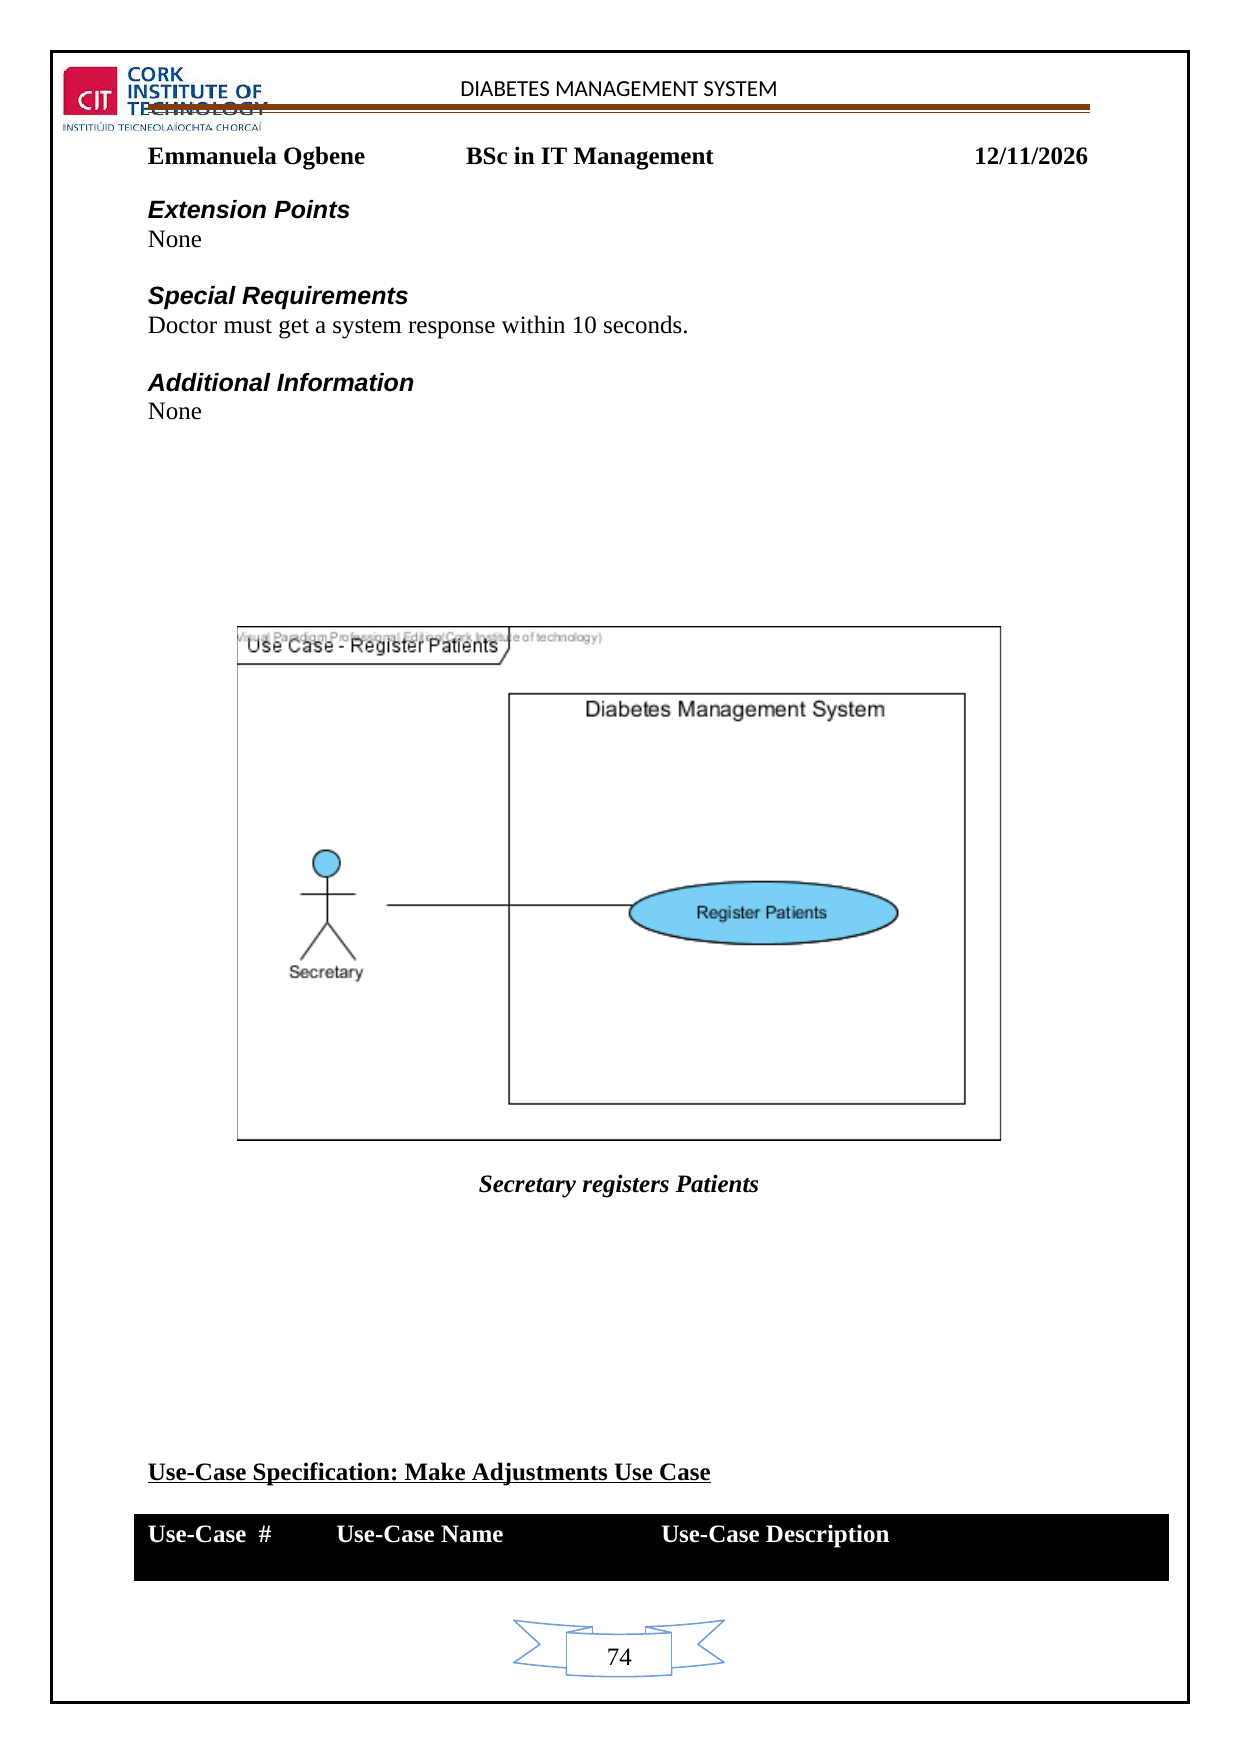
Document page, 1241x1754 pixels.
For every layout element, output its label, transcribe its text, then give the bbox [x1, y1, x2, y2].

table_header Use-Case # [139, 1519, 322, 1576]
text Use-Case Specification: Make Adjustments Use Case [148, 1457, 1090, 1485]
text Doctor must get a system response within 10 seconds. [148, 310, 1090, 339]
picture [237, 626, 1002, 1141]
picture [53, 53, 279, 146]
text None [148, 396, 1090, 425]
text Extension Points [148, 195, 1090, 224]
text Secretary registers Patients [148, 1169, 1090, 1198]
table_header Use-Case Description [652, 1519, 1164, 1576]
text Additional Information [148, 367, 1090, 396]
table_header Use-Case Name [327, 1519, 647, 1576]
text None [148, 224, 1090, 252]
text Special Requirements [148, 281, 1090, 310]
